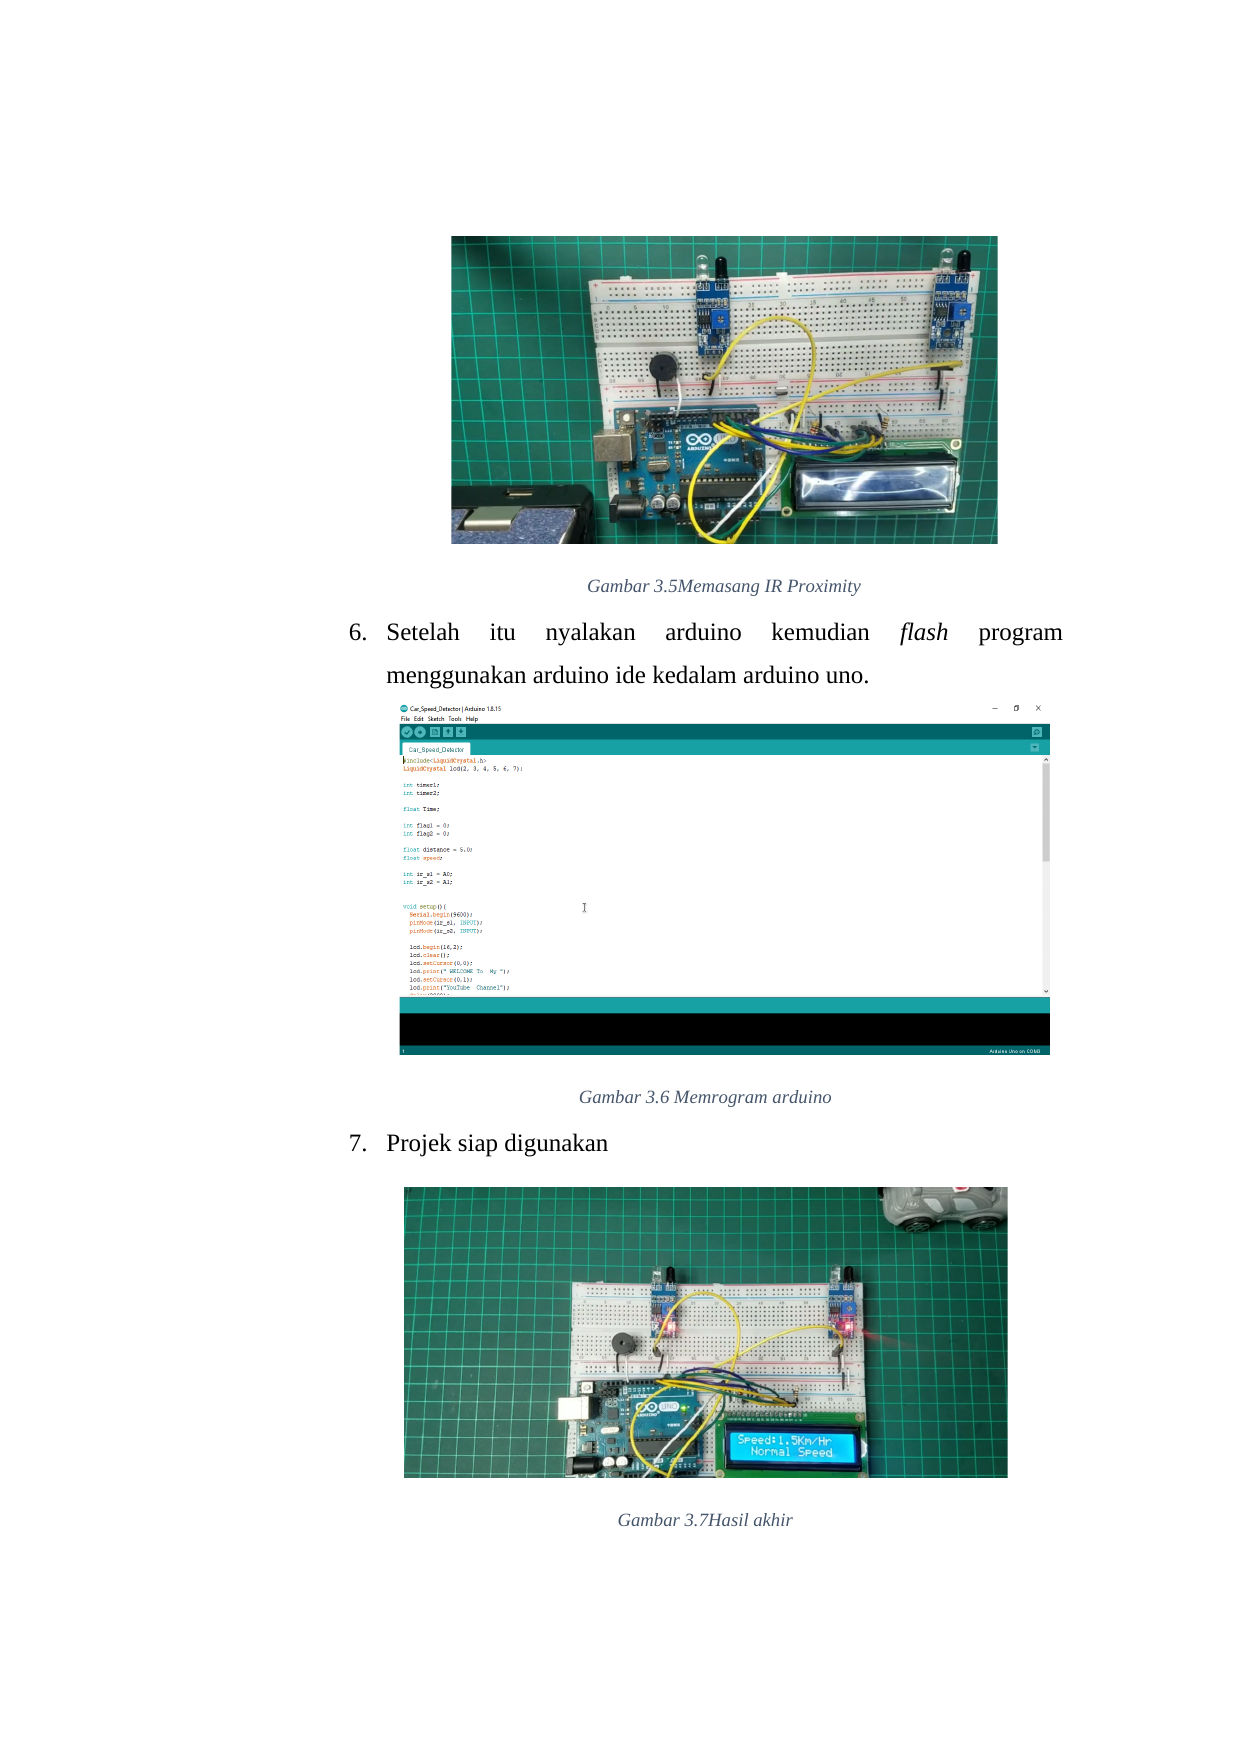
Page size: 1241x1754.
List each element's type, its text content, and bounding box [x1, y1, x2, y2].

list Setelah itu nyalakan arduino kemudian flash program menggunakan arduino ide kedalam arduino uno. [349, 617, 1063, 689]
picture [404, 1187, 1008, 1478]
list Projek siap digunakan [349, 1128, 1063, 1157]
picture [451, 236, 998, 544]
picture [399, 703, 1050, 1055]
